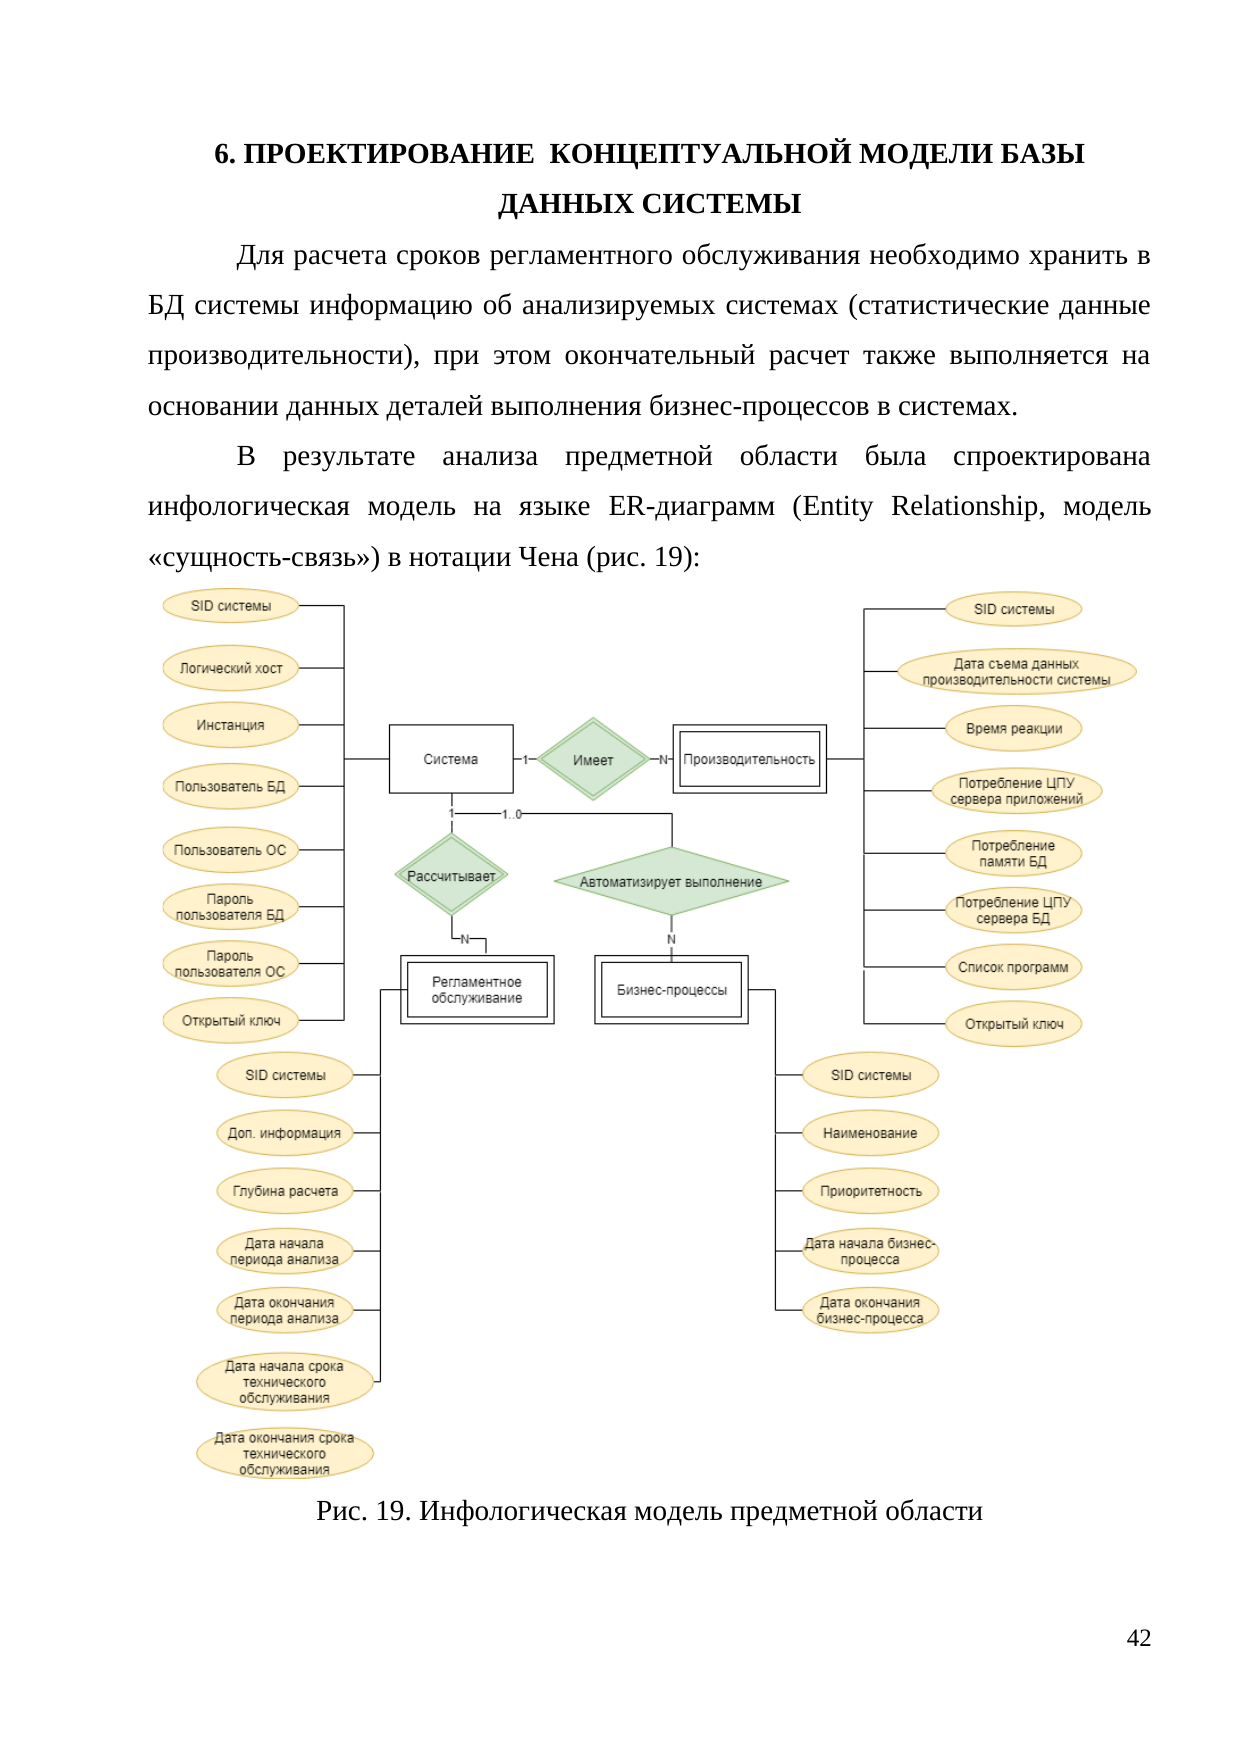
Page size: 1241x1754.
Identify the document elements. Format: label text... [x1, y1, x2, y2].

text Для расчета сроков регламентного обслуживания необходимо хранить в БД системы информацию об анализируемых системах (статистические данные производительности), при этом окончательный расчет также выполняется на основании данных деталей выполнения бизнес-процессов в системах. [148, 237, 1152, 421]
text В результате анализа предметной области была спроектирована инфологическая модель на языке ER-диаграмм (Entity Relationship, модель «сущность-связь») в нотации Чена (рис. 19): [148, 438, 1152, 572]
text Рис. 19. Инфологическая модель предметной области [148, 1493, 1152, 1526]
picture [162, 588, 1137, 1479]
subtitle 6. ПРОЕКТИРОВАНИЕ КОНЦЕПТУАЛЬНОЙ МОДЕЛИ БАЗЫ ДАННЫХ СИСТЕМЫ [148, 136, 1152, 220]
